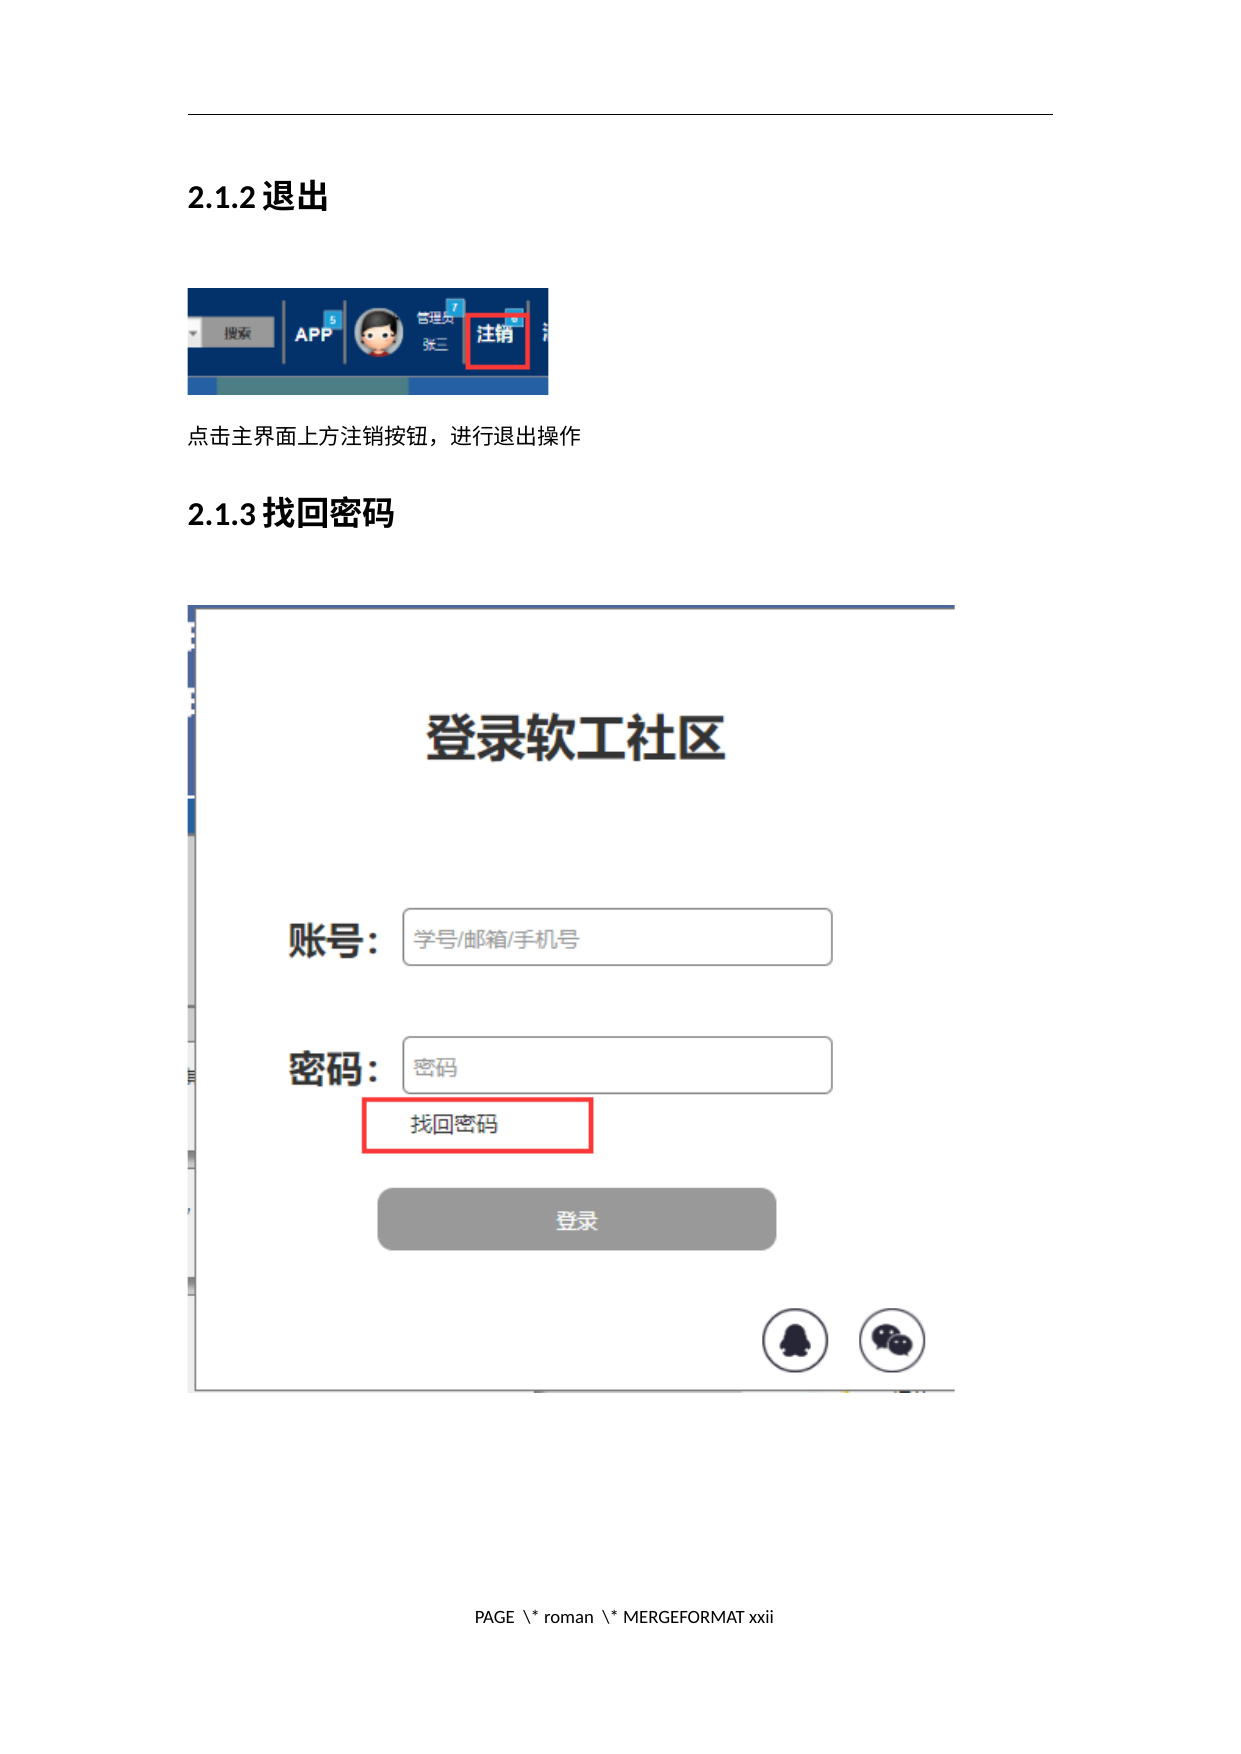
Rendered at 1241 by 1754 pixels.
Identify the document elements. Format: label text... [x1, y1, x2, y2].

picture [187, 288, 549, 395]
subtitle 2.1.2退出 [187, 162, 1053, 227]
subtitle 2.1.3找回密码 [187, 478, 1053, 543]
picture [187, 605, 955, 1393]
text 点击主界面上方注销按钮，进行退出操作 [187, 419, 1053, 451]
